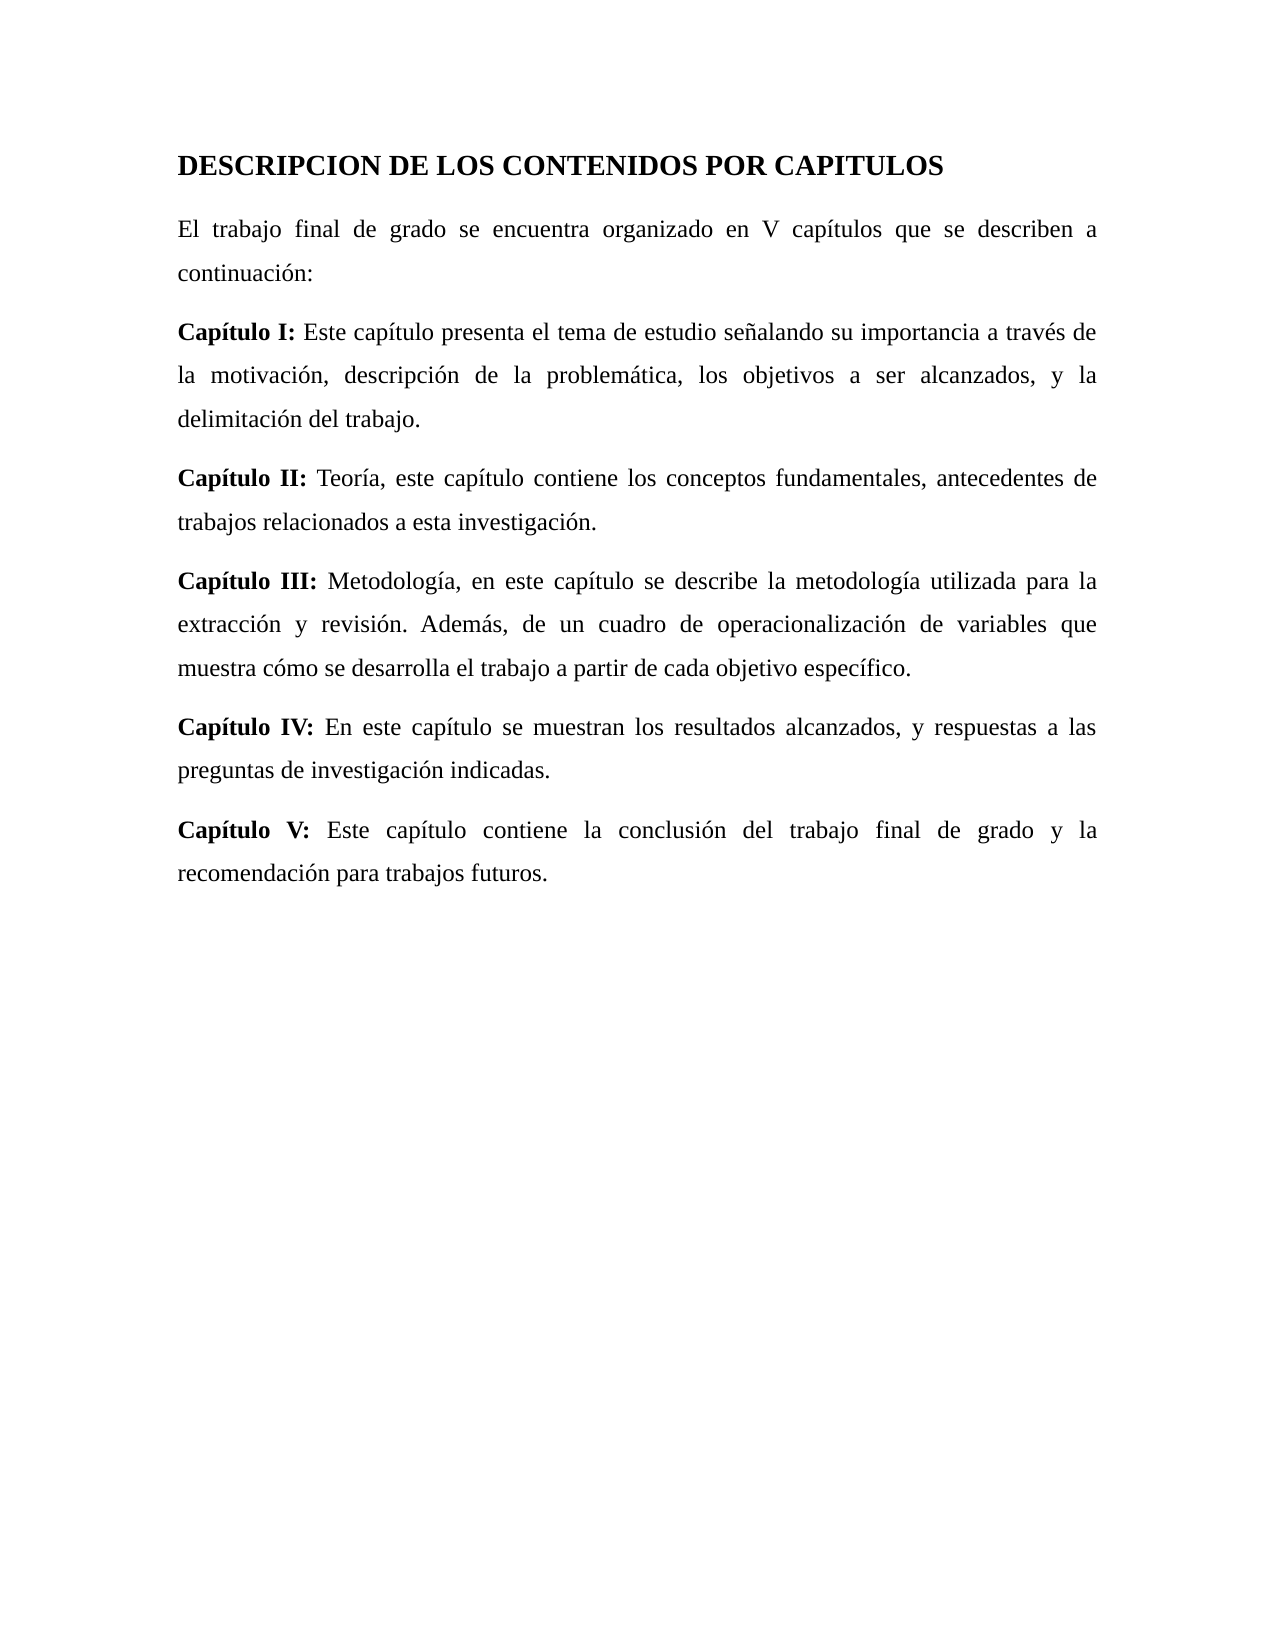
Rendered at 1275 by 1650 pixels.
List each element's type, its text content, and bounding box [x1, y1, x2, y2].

text Capítulo IV: En este capítulo se muestran los resultados alcanzados, y respuestas a las preguntas de investigación indicadas. [177, 712, 1098, 784]
text DESCRIPCION DE LOS CONTENIDOS POR CAPITULOS [177, 148, 1098, 181]
text Capítulo III: Metodología, en este capítulo se describe la metodología utilizada para la extracción y revisión. Además, de un cuadro de operacionalización de variables que muestra cómo se desarrolla el trabajo a partir de cada objetivo específico. [177, 566, 1098, 681]
text Capítulo II: Teoría, este capítulo contiene los conceptos fundamentales, antecedentes de trabajos relacionados a esta investigación. [177, 463, 1098, 535]
text Capítulo I: Este capítulo presenta el tema de estudio señalando su importancia a través de la motivación, descripción de la problemática, los objetivos a ser alcanzados, y la delimitación del trabajo. [177, 317, 1098, 432]
text Capítulo V: Este capítulo contiene la conclusión del trabajo final de grado y la recomendación para trabajos futuros. [177, 815, 1098, 887]
text El trabajo final de grado se encuentra organizado en V capítulos que se describen a continuación: [177, 214, 1098, 286]
